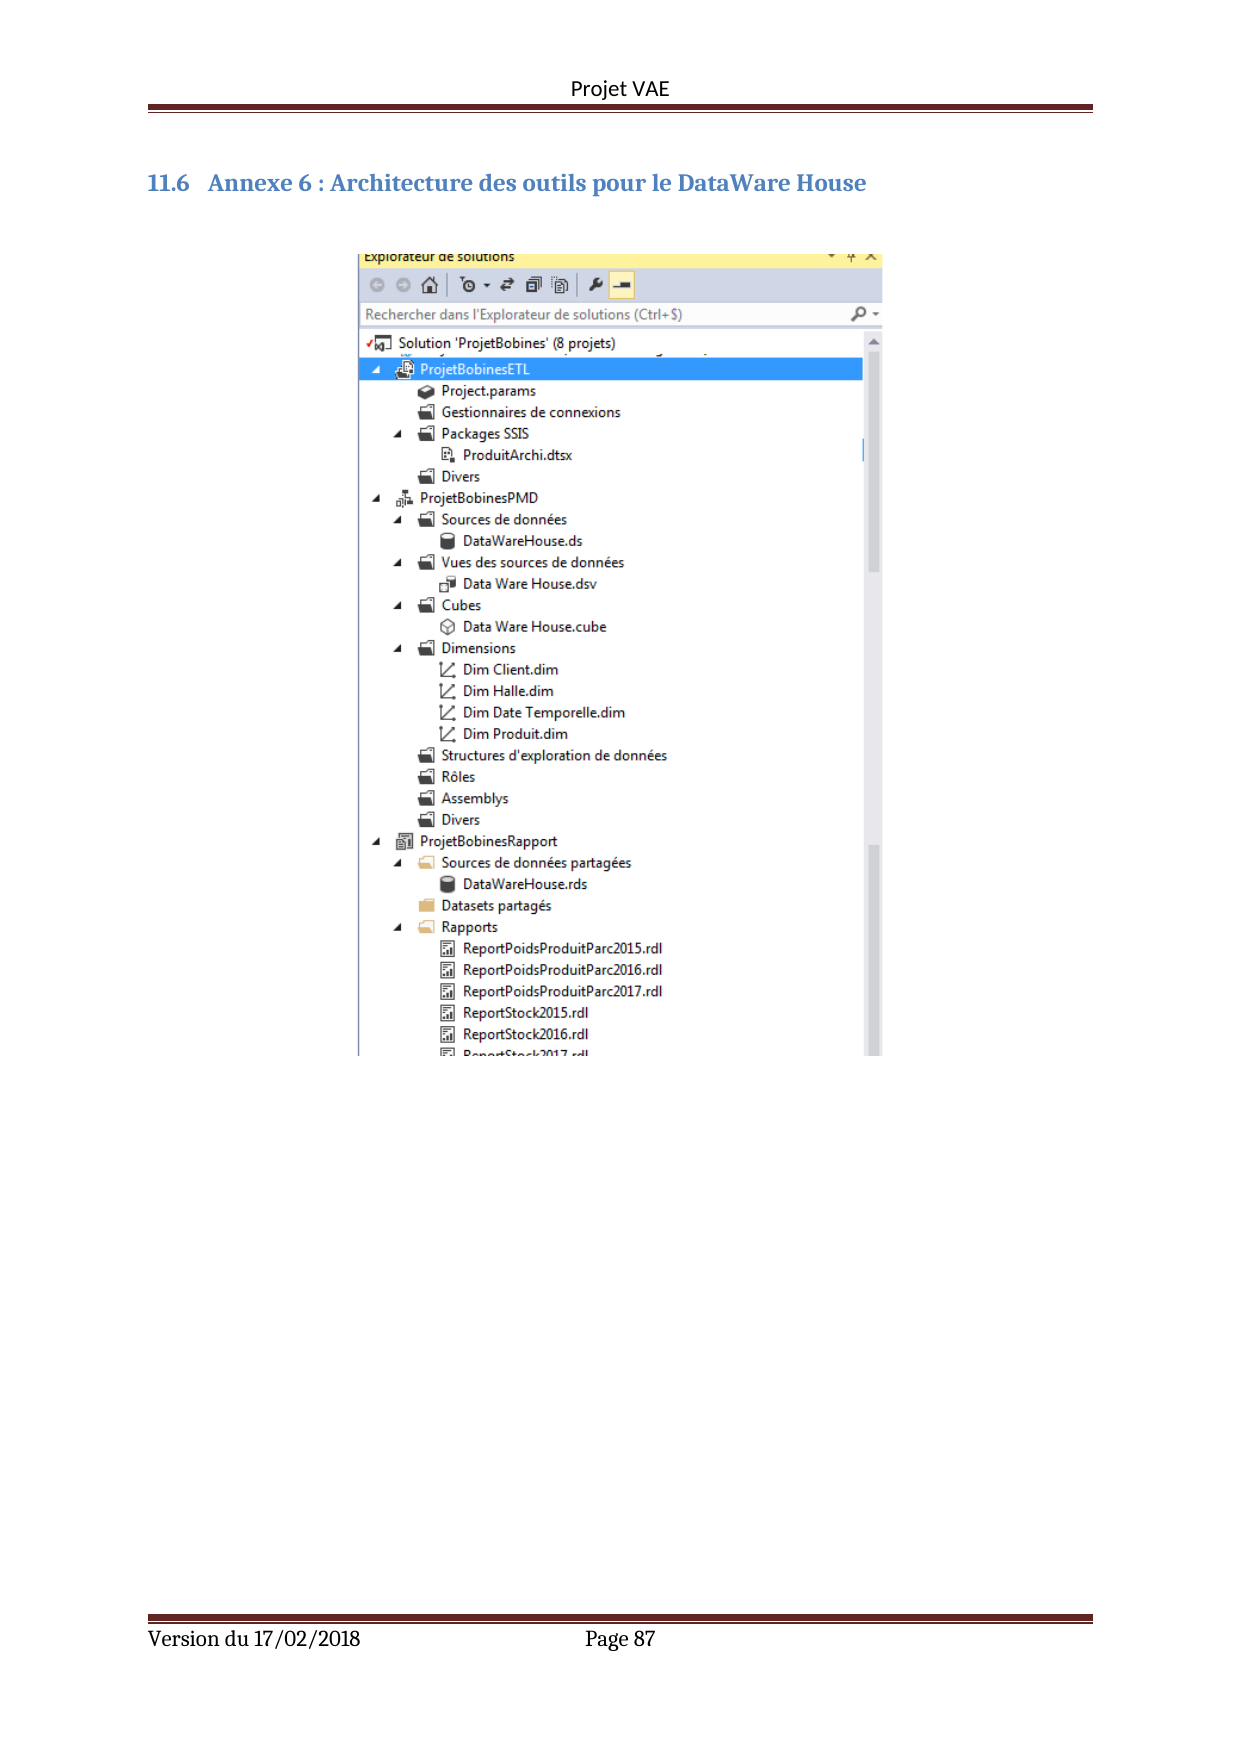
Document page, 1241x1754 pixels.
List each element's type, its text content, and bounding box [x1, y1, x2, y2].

picture [357, 254, 883, 1056]
subtitle Annexe 6 : Architecture des outils pour le DataWare House [148, 168, 1093, 197]
